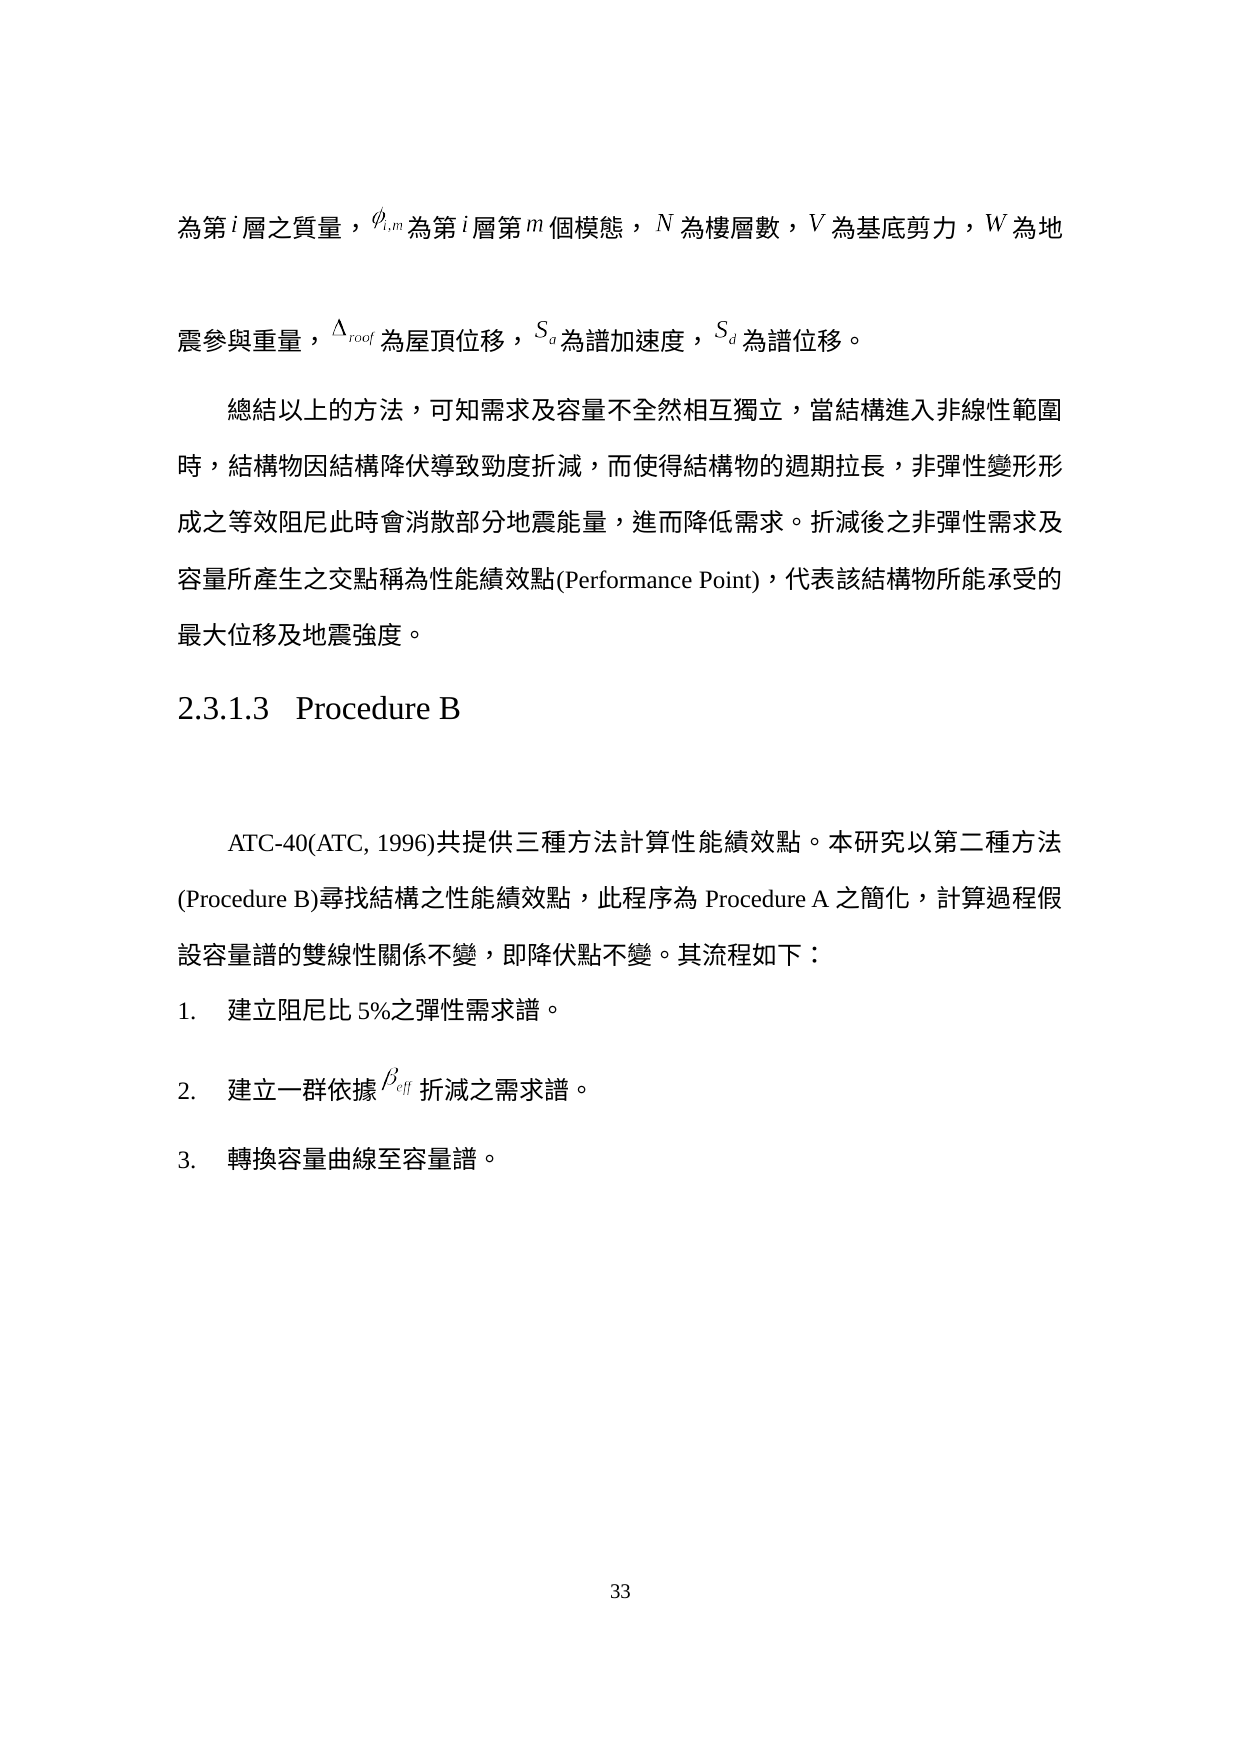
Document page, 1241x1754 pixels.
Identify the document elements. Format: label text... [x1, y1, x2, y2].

list 建立一群依據折減之需求譜。 [177, 1046, 1063, 1121]
list 轉換容量曲線至容量譜。 [177, 1139, 1063, 1176]
subtitle Procedure B [177, 670, 1063, 745]
text 總結以上的方法，可知需求及容量不全然相互獨立，當結構進入非線性範圍時，結構物因結構降伏導致勁度折減，而使得結構物的週期拉長，非彈性變形形成之等效阻尼此時會消散部分地震能量，進而降低需求。折減後之非彈性需求及容量所產生之交點稱為性能績效點(Performance Point)，代表該結構物所能承受的最大位移及地震強度。 [177, 390, 1063, 652]
text ATC-40(ATC, 1996)共提供三種方法計算性能績效點。本研究以第二種方法(Procedure B)尋找結構之性能績效點，此程序為Procedure A之簡化，計算過程假設容量譜的雙線性關係不變，即降伏點不變。其流程如下： [177, 822, 1063, 972]
list 建立阻尼比5%之彈性需求譜。 [177, 990, 1063, 1028]
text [177, 184, 1063, 372]
